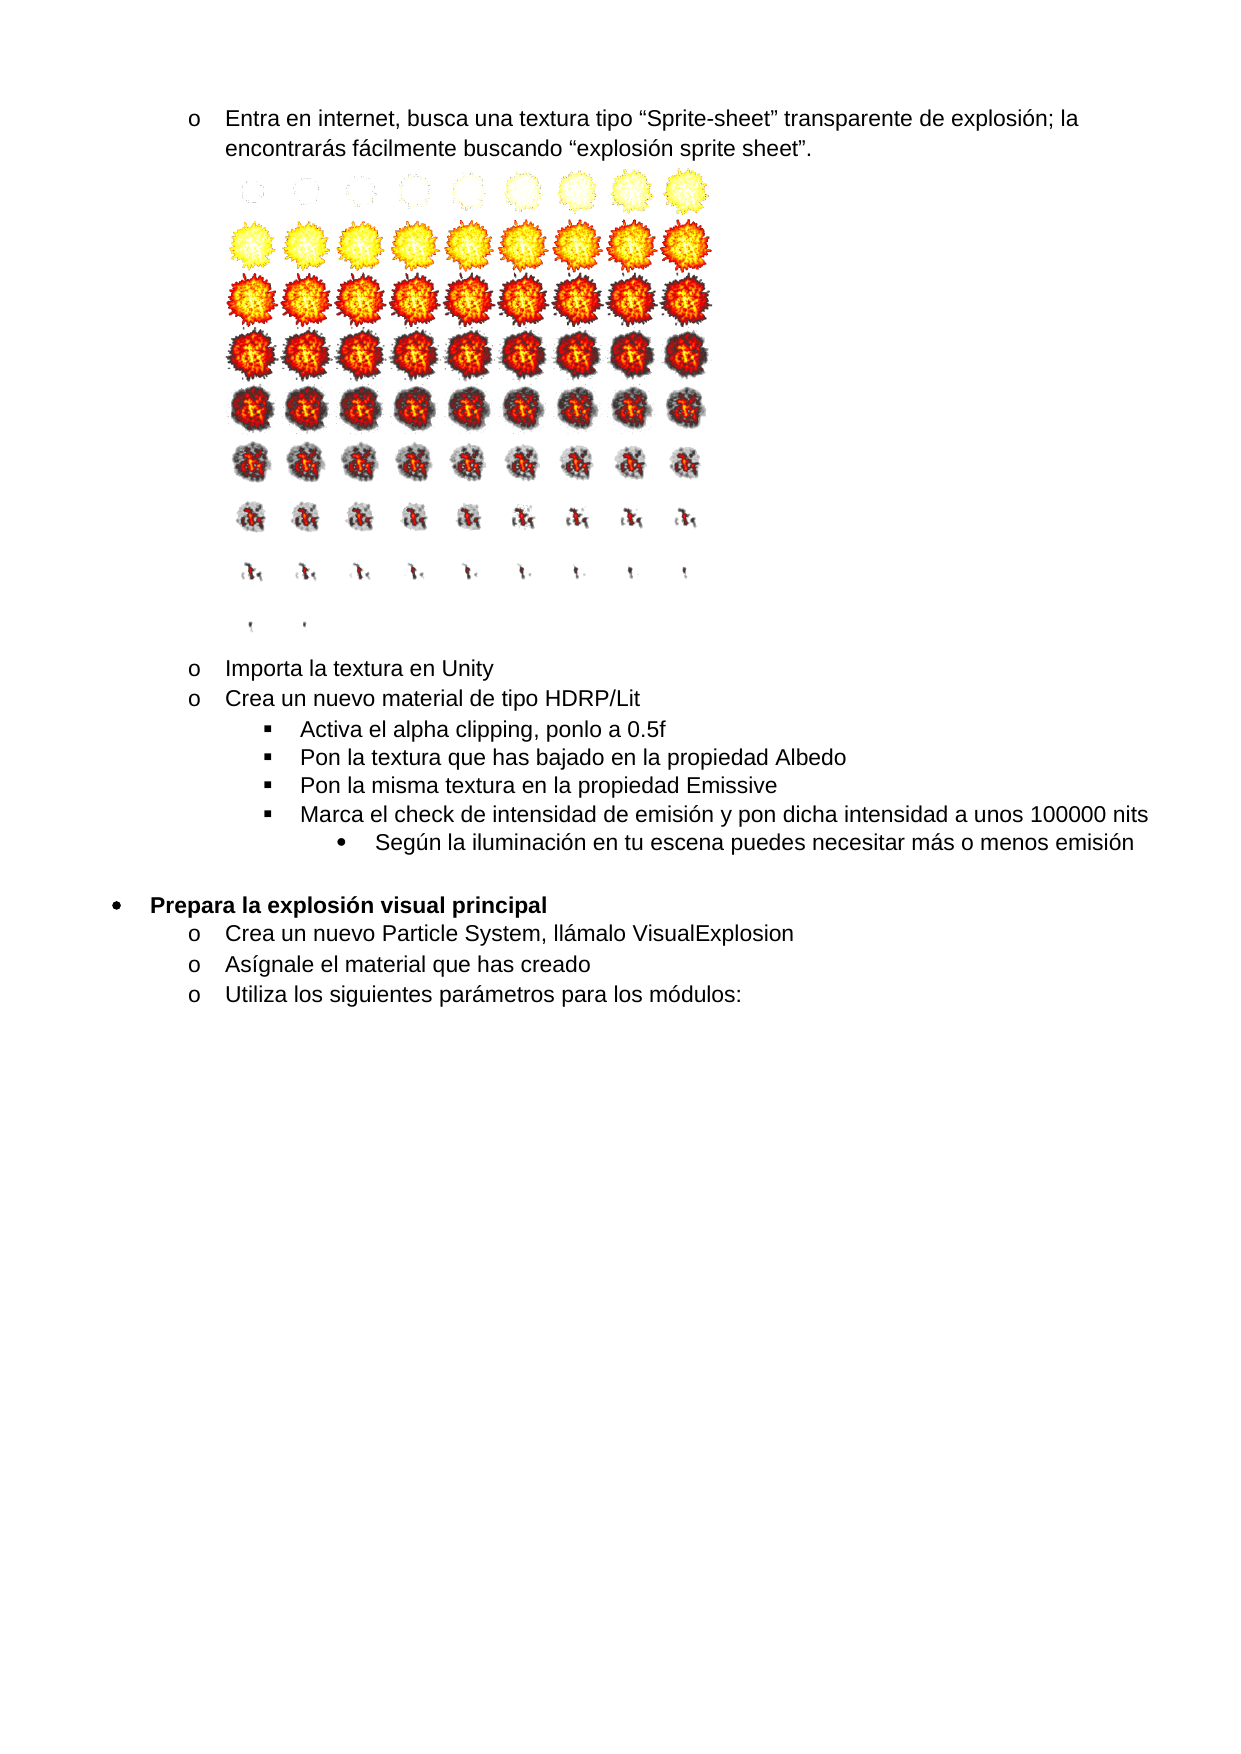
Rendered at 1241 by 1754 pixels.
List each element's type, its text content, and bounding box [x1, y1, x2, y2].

list Importa la textura en Unity [187, 654, 1165, 683]
list Pon la misma textura en la propiedad Emissive [262, 772, 1165, 799]
list Asígnale el material que has creado [187, 951, 1165, 979]
list Crea un nuevo material de tipo HDRP/Lit [187, 685, 1165, 713]
list Activa el alpha clipping, ponlo a 0.5f [262, 716, 1165, 742]
list Crea un nuevo Particle System, llámalo VisualExplosion [187, 920, 1165, 949]
list Prepara la explosión visual principal [112, 892, 1165, 918]
list Utiliza los siguientes parámetros para los módulos: [187, 981, 1165, 1010]
picture [225, 164, 713, 652]
list Pon la textura que has bajado en la propiedad Albedo [262, 744, 1165, 770]
list Marca el check de intensidad de emisión y pon dicha intensidad a unos 100000 nits [262, 801, 1165, 827]
list Según la iluminación en tu escena puedes necesitar más o menos emisión [337, 829, 1165, 889]
